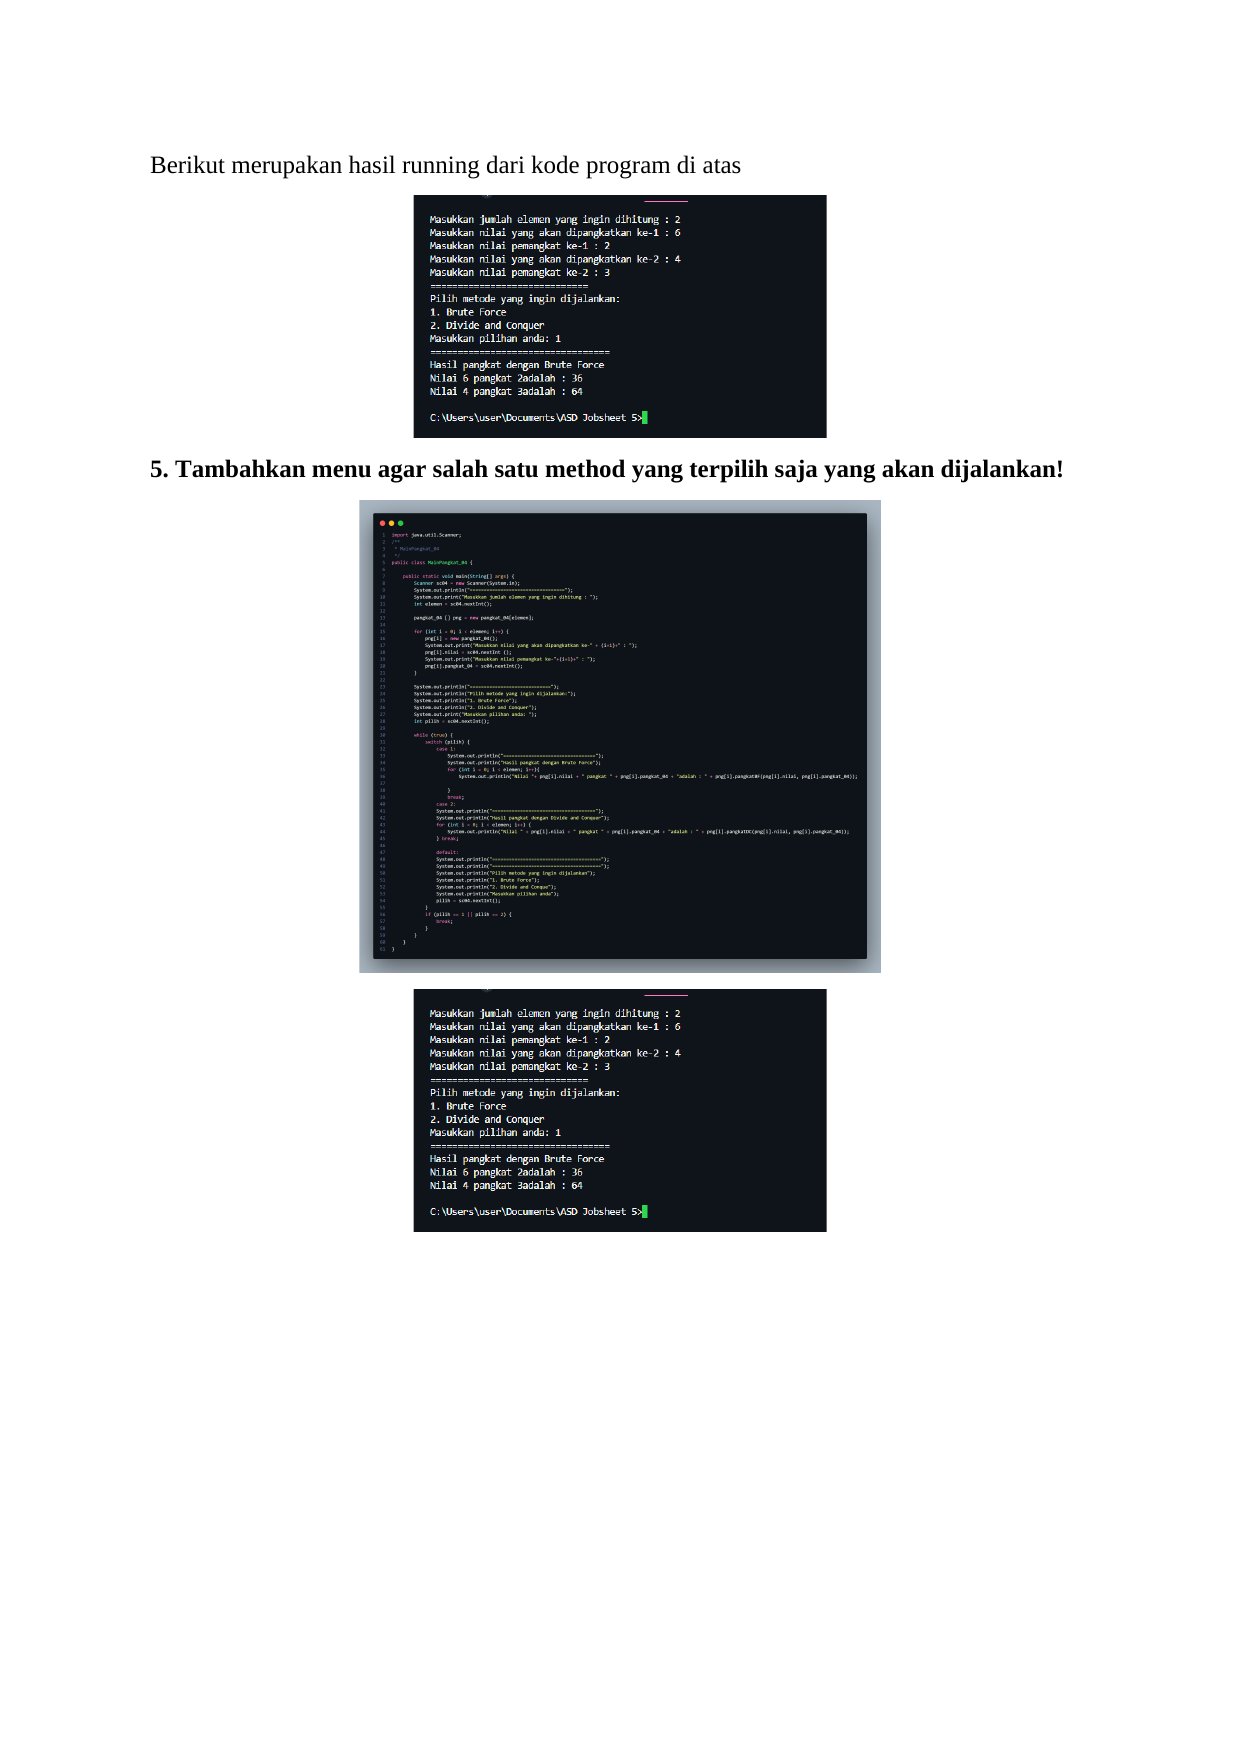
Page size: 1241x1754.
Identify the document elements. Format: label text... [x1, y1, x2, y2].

text 5. Tambahkan menu agar salah satu method yang terpilih saja yang akan dijalankan! [150, 454, 1090, 483]
text Berikut merupakan hasil running dari kode program di atas [150, 150, 1090, 179]
picture [413, 195, 827, 438]
picture [359, 500, 881, 973]
picture [413, 989, 827, 1232]
